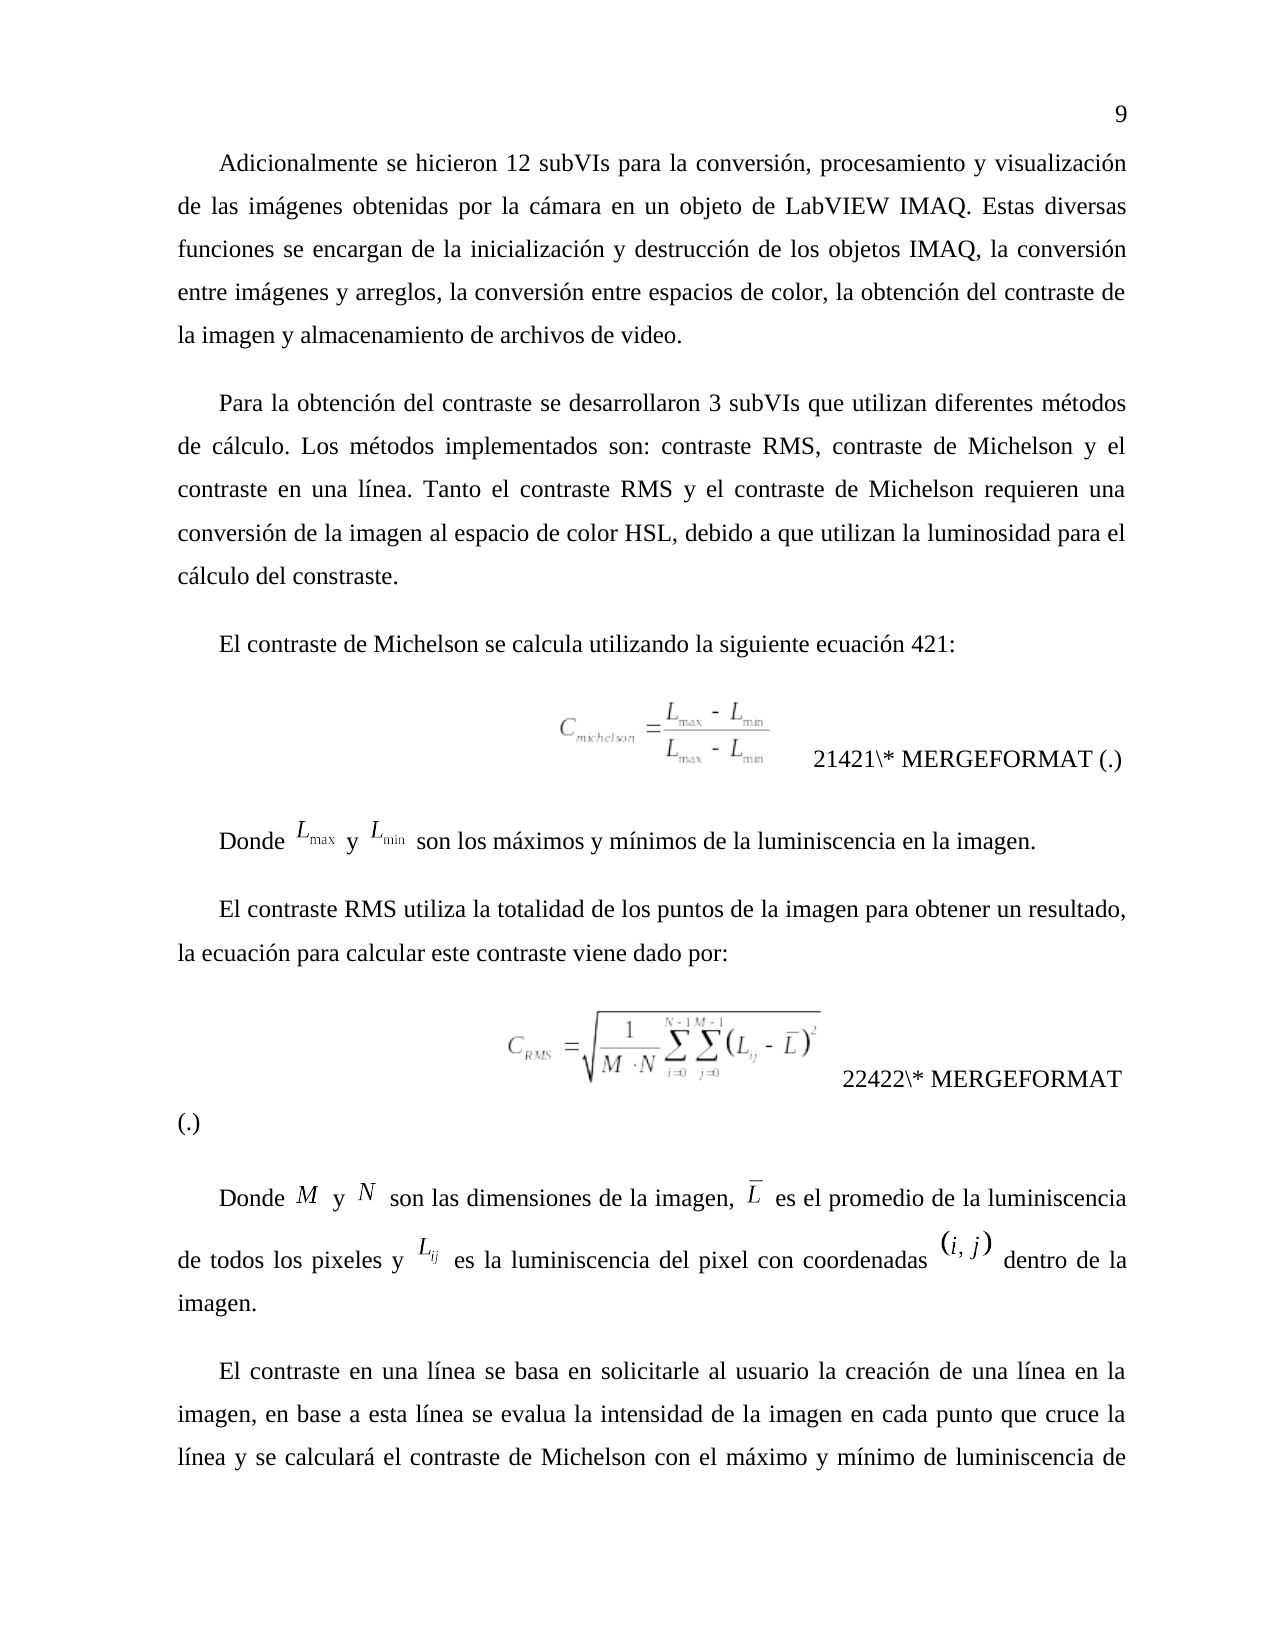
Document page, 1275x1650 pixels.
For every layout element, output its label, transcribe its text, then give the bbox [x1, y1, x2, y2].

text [177, 1356, 1127, 1471]
text Donde y son las dimensiones de la imagen, es el promedio de la luminiscencia de todos los pixeles y es la luminiscencia del pixel con coordenadas dentro de la imagen. [177, 1175, 1127, 1317]
text Adicionalmente se hicieron 12 subVIs para la conversión, procesamiento y visualización de las imágenes obtenidas por la cámara en un objeto de LabVIEW IMAQ. Estas diversas funciones se encargan de la inicialización y destrucción de los objetos IMAQ, la conversión entre imágenes y arreglos, la conversión entre espacios de color, la obtención del contraste de la imagen y almacenamiento de archivos de video. [177, 148, 1127, 349]
text Para la obtención del contraste se desarrollaron 3 subVIs que utilizan diferentes métodos de cálculo. Los métodos implementados son: contraste RMS, contraste de Michelson y el contraste en una línea. Tanto el contraste RMS y el contraste de Michelson requieren una conversión de la imagen al espacio de color HSL, debido a que utilizan la luminosidad para el cálculo del constraste. [177, 388, 1127, 589]
text Donde y son los máximos y mínimos de la luminiscencia en la imagen. [177, 812, 1127, 855]
text El contraste de Michelson se calcula utilizando la siguiente ecuación : [177, 629, 1127, 658]
text El contraste RMS utiliza la totalidad de los puntos de la imagen para obtener un resultado, la ecuación para calcular este contraste viene dado por: [177, 894, 1127, 966]
